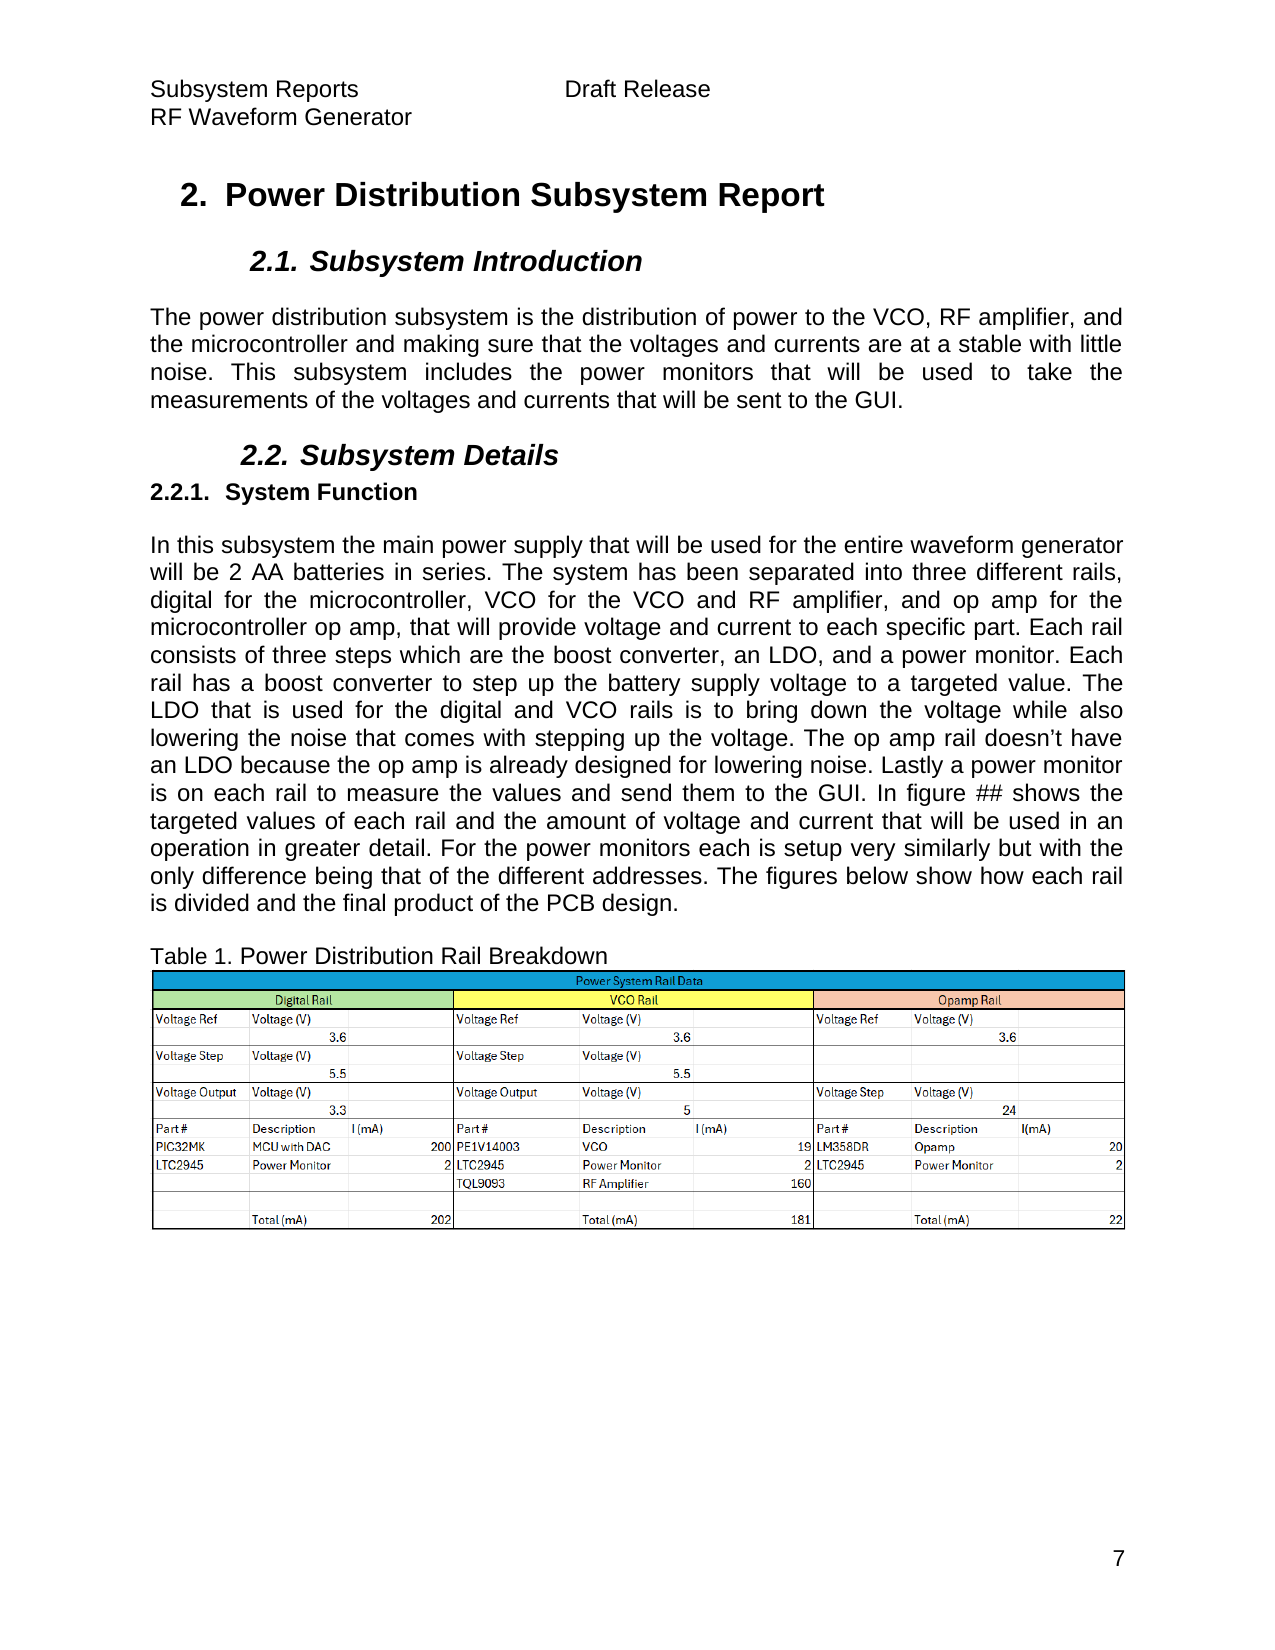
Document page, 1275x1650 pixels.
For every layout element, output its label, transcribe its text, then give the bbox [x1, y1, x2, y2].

text The power distribution subsystem is the distribution of power to the VCO, RF amplifier, and the microcontroller and making sure that the voltages and currents are at a stable with little noise. This subsystem includes the power monitors that will be used to take the measurements of the voltages and currents that will be sent to the GUI. [150, 303, 1125, 413]
text Table 1. Power Distribution Rail Breakdown [150, 942, 1125, 969]
subtitle Subsystem Details [241, 438, 1125, 472]
subtitle Power Distribution Subsystem Report [180, 175, 1125, 213]
subtitle Subsystem Introduction [250, 244, 1125, 278]
subtitle System Function [150, 478, 1125, 506]
picture [150, 969, 1125, 1230]
text In this subsystem the main power supply that will be used for the entire waveform generator will be 2 AA batteries in series. The system has been separated into three different rails, digital for the microcontroller, VCO for the VCO and RF amplifier, and op amp for the microcontroller op amp, that will provide voltage and current to each specific part. Each rail consists of three steps which are the boost converter, an LDO, and a power monitor. Each rail has a boost converter to step up the battery supply voltage to a targeted value. The LDO that is used for the digital and VCO rails is to bring down the voltage while also lowering the noise that comes with stepping up the voltage. The op amp rail doesn’t have an LDO because the op amp is already designed for lowering noise. Lastly a power monitor is on each rail to measure the values and send them to the GUI. In figure ## shows the targeted values of each rail and the amount of voltage and current that will be used in an operation in greater detail. For the power monitors each is setup very similarly but with the only difference being that of the different addresses. The figures below show how each rail is divided and the final product of the PCB design. [150, 531, 1125, 917]
